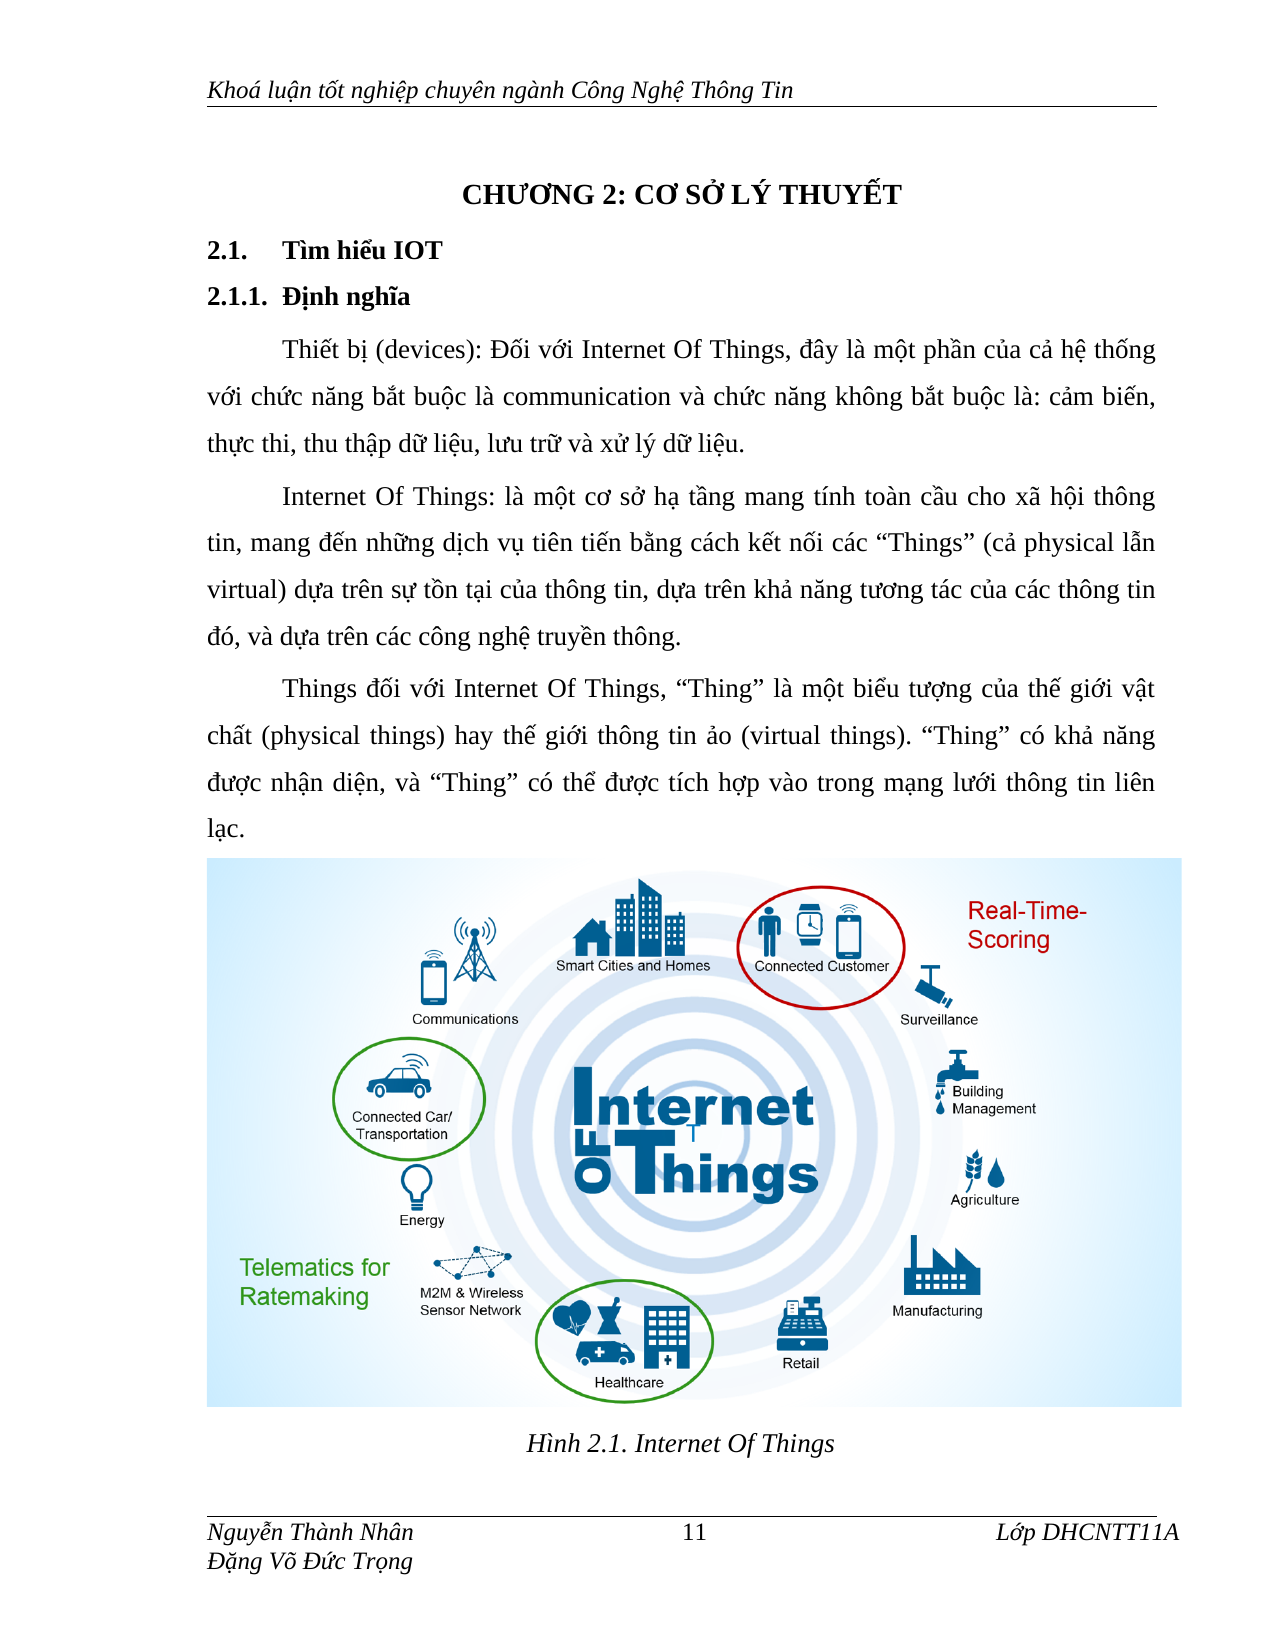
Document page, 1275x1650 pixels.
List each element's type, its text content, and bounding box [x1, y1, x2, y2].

text Things đối với Internet Of Things, “Thing” là một biểu tượng của thế giới vật chất (physical things) hay thế giới thông tin ảo (virtual things). “Thing” có khả năng được nhận diện, và “Thing” có thể được tích hợp vào trong mạng lưới thông tin liên lạc. [207, 672, 1157, 858]
text Hình 2.1. Internet Of Things [207, 1427, 1157, 1458]
list Định nghĩa [207, 280, 1157, 312]
text Thiết bị (devices): Đối với Internet Of Things, đây là một phần của cả hệ thống với chức năng bắt buộc là communication và chức năng không bắt buộc là: cảm biến, thực thi, thu thập dữ liệu, lưu trữ và xử lý dữ liệu. [207, 333, 1157, 458]
text CHƯƠNG 2: CƠ SỞ LÝ THUYẾT [207, 177, 1157, 211]
list Tìm hiểu IOT [207, 234, 1157, 265]
text Internet Of Things: là một cơ sở hạ tầng mang tính toàn cầu cho xã hội thông tin, mang đến những dịch vụ tiên tiến bằng cách kết nối các “Things” (cả physical lẫn virtual) dựa trên sự tồn tại của thông tin, dựa trên khả năng tương tác của các thông tin đó, và dựa trên các công nghệ truyền thông. [207, 479, 1157, 651]
picture [206, 858, 1182, 1407]
